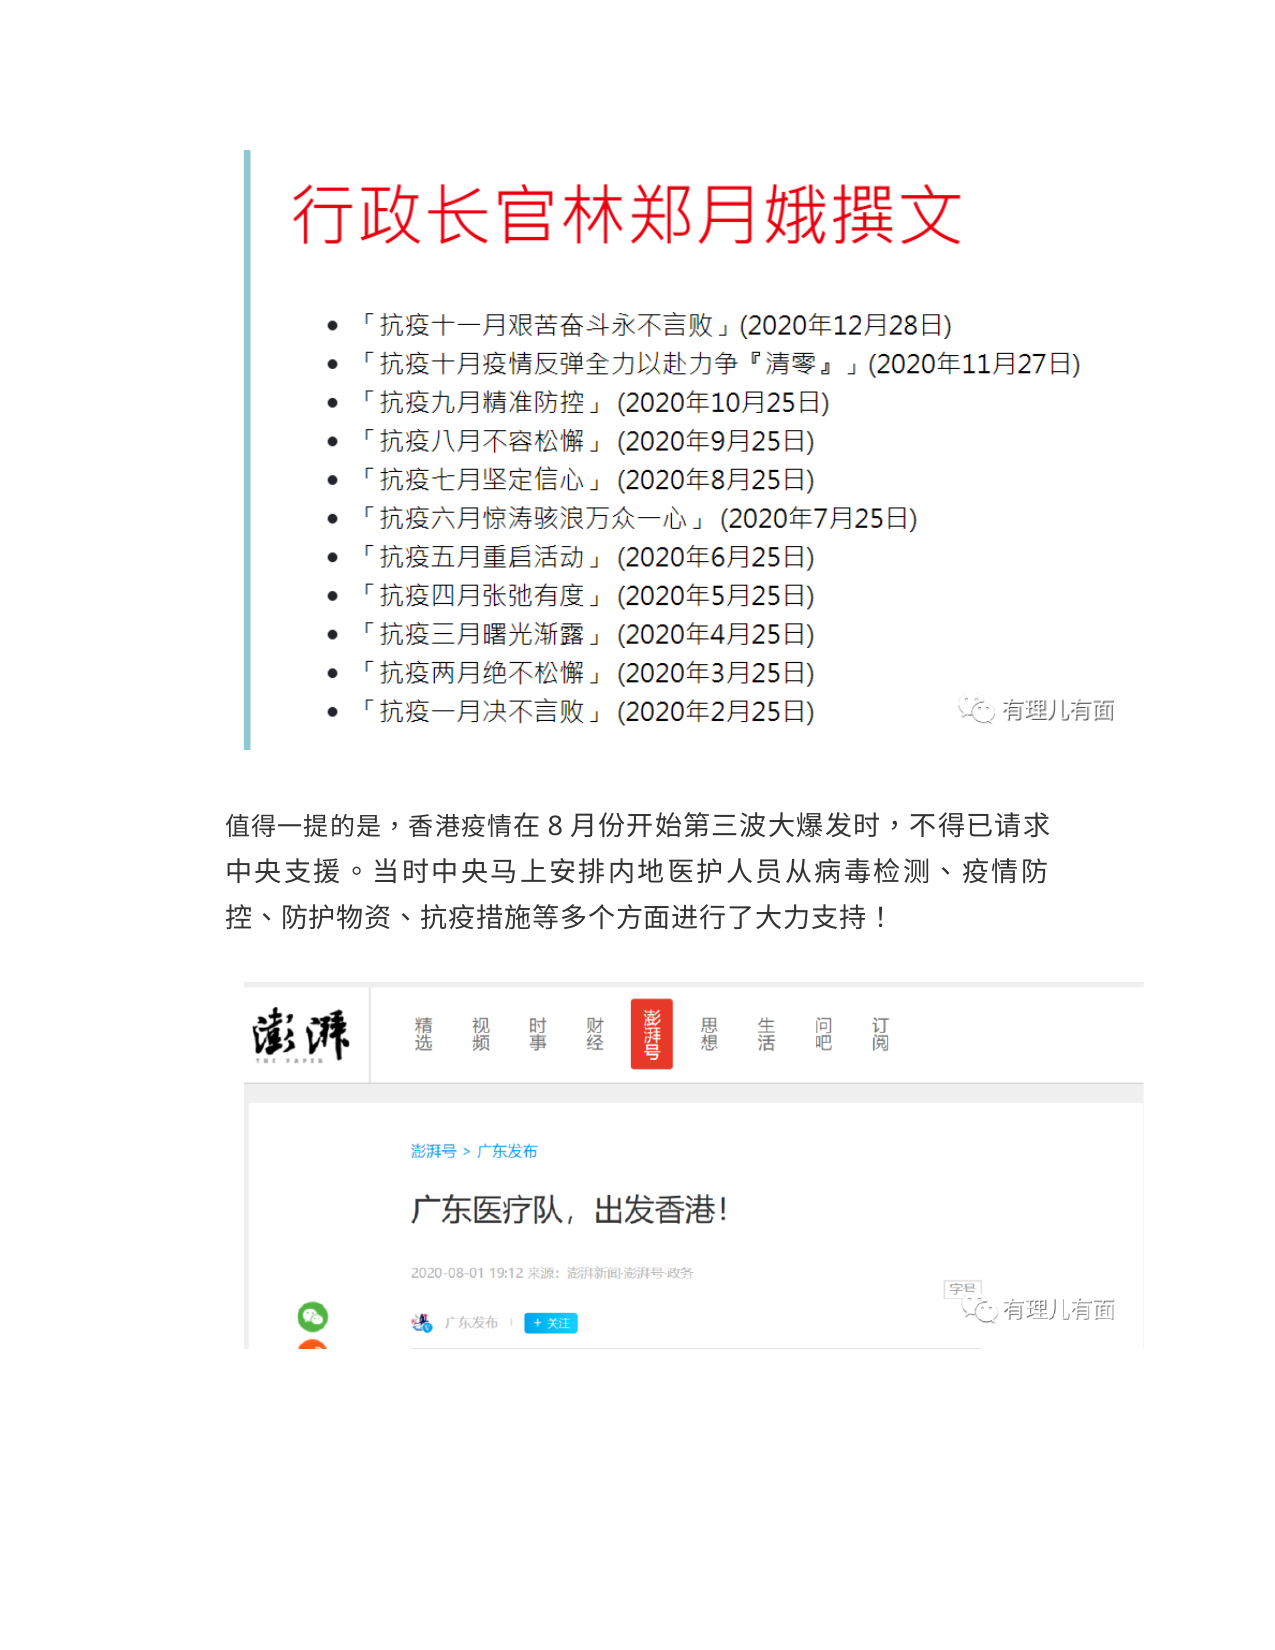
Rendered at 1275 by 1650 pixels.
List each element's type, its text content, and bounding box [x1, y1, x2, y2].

text 值得一提的是，香港疫情在8月份开始第三波大爆发时，不得已请求中央支援。当时中央马上安排内地医护人员从病毒检测、疫情防控、防护物资、抗疫措施等多个方面进行了大力支持！ [225, 796, 1050, 936]
picture [243, 982, 1144, 1349]
picture [243, 150, 1144, 750]
